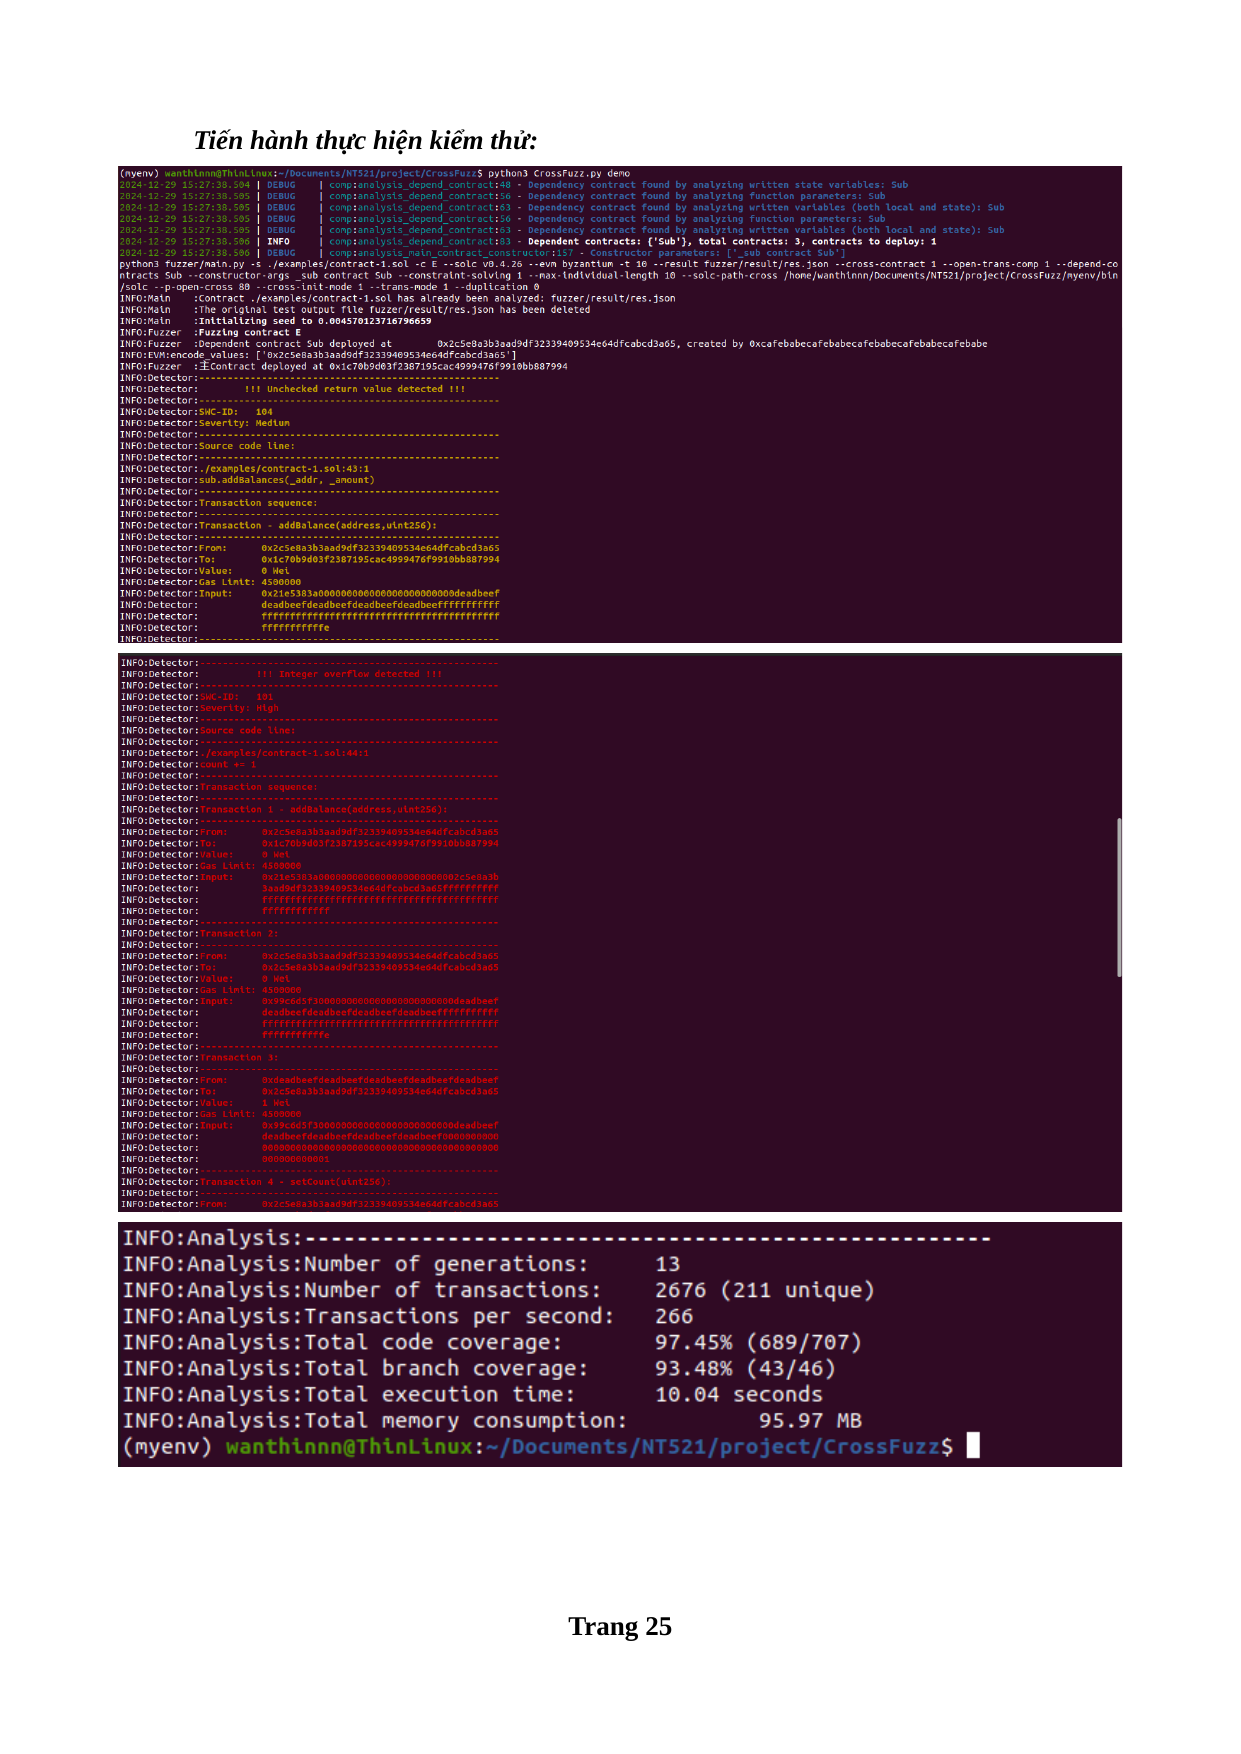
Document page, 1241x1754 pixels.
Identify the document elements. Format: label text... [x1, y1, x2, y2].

picture [118, 653, 1123, 1212]
picture [118, 166, 1123, 643]
picture [118, 1222, 1123, 1467]
text Tiến hành thực hiện kiểm thử: [118, 124, 1122, 156]
